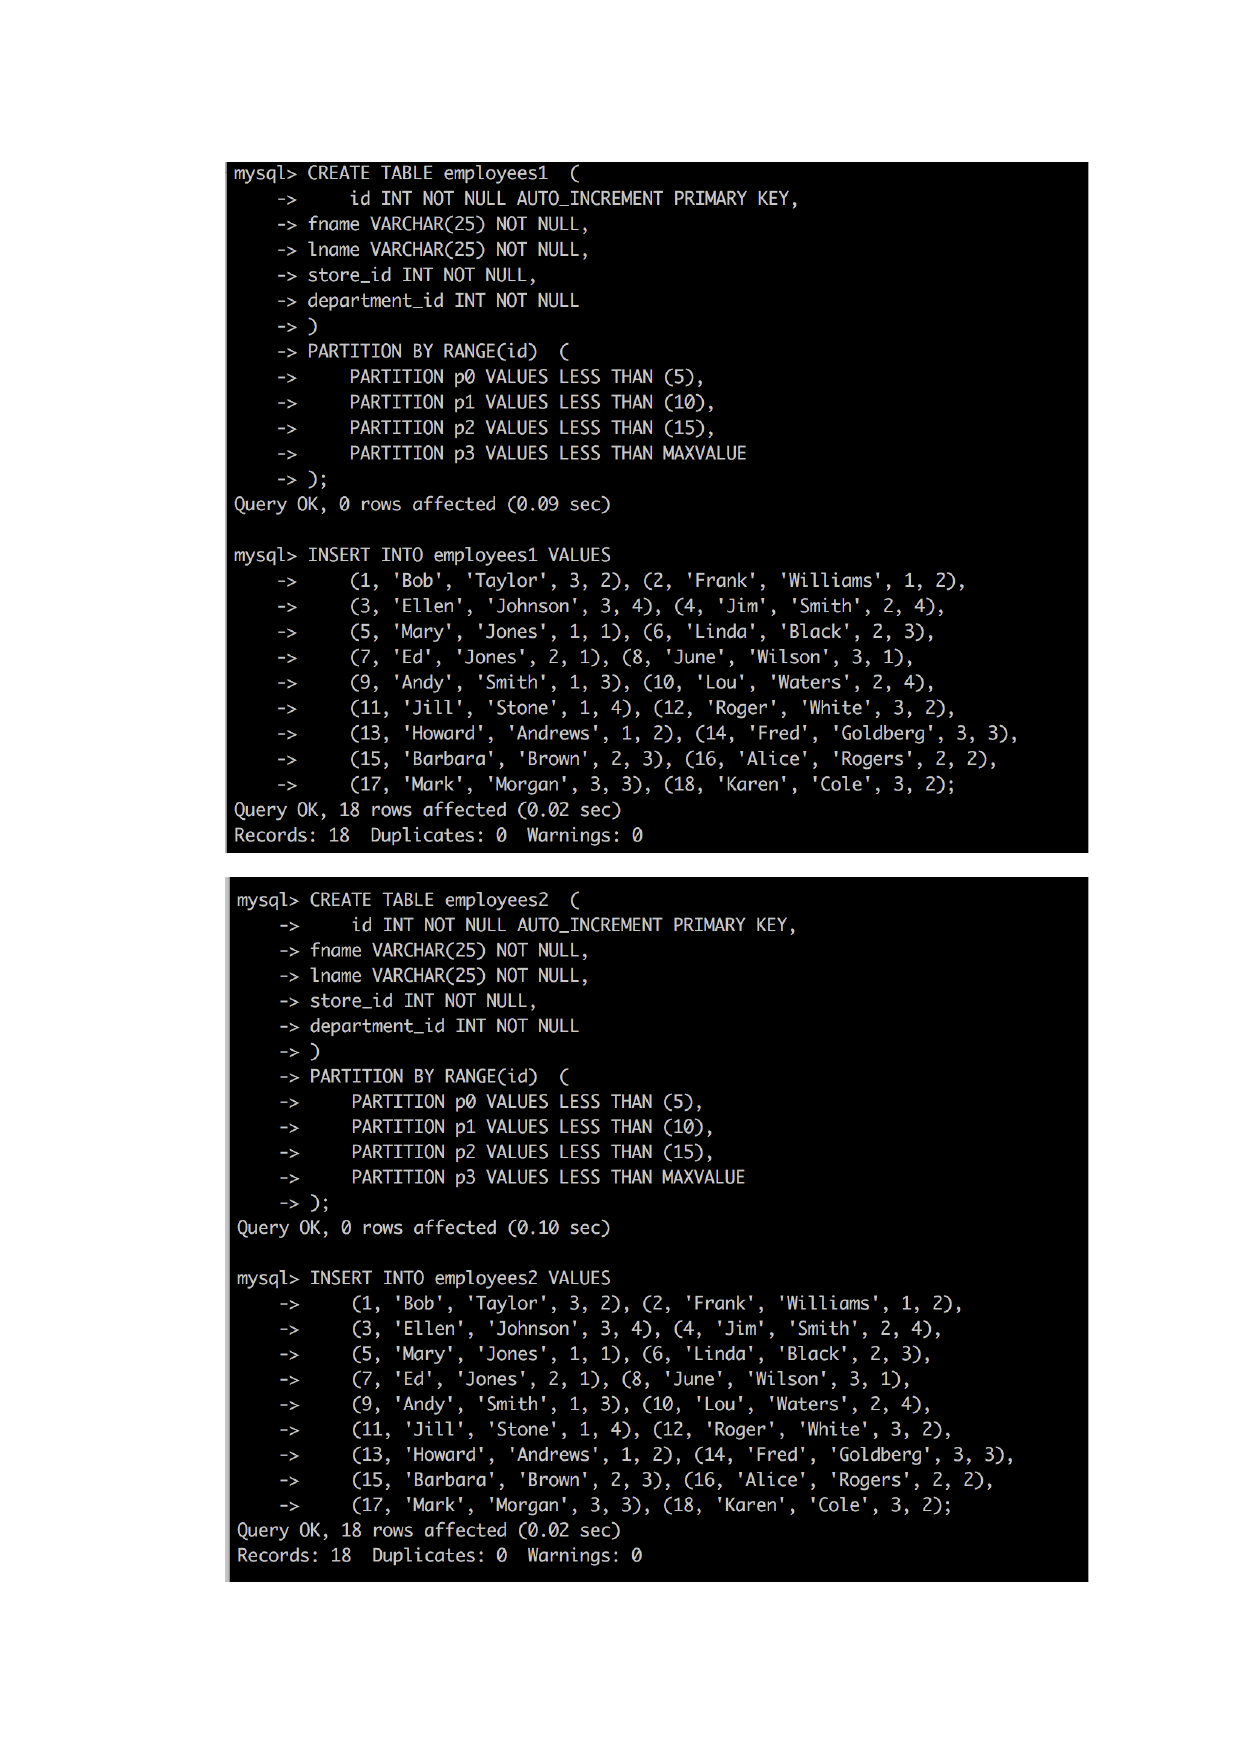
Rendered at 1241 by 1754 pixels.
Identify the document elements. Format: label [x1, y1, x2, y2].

picture [225, 162, 1089, 853]
picture [225, 877, 1089, 1582]
